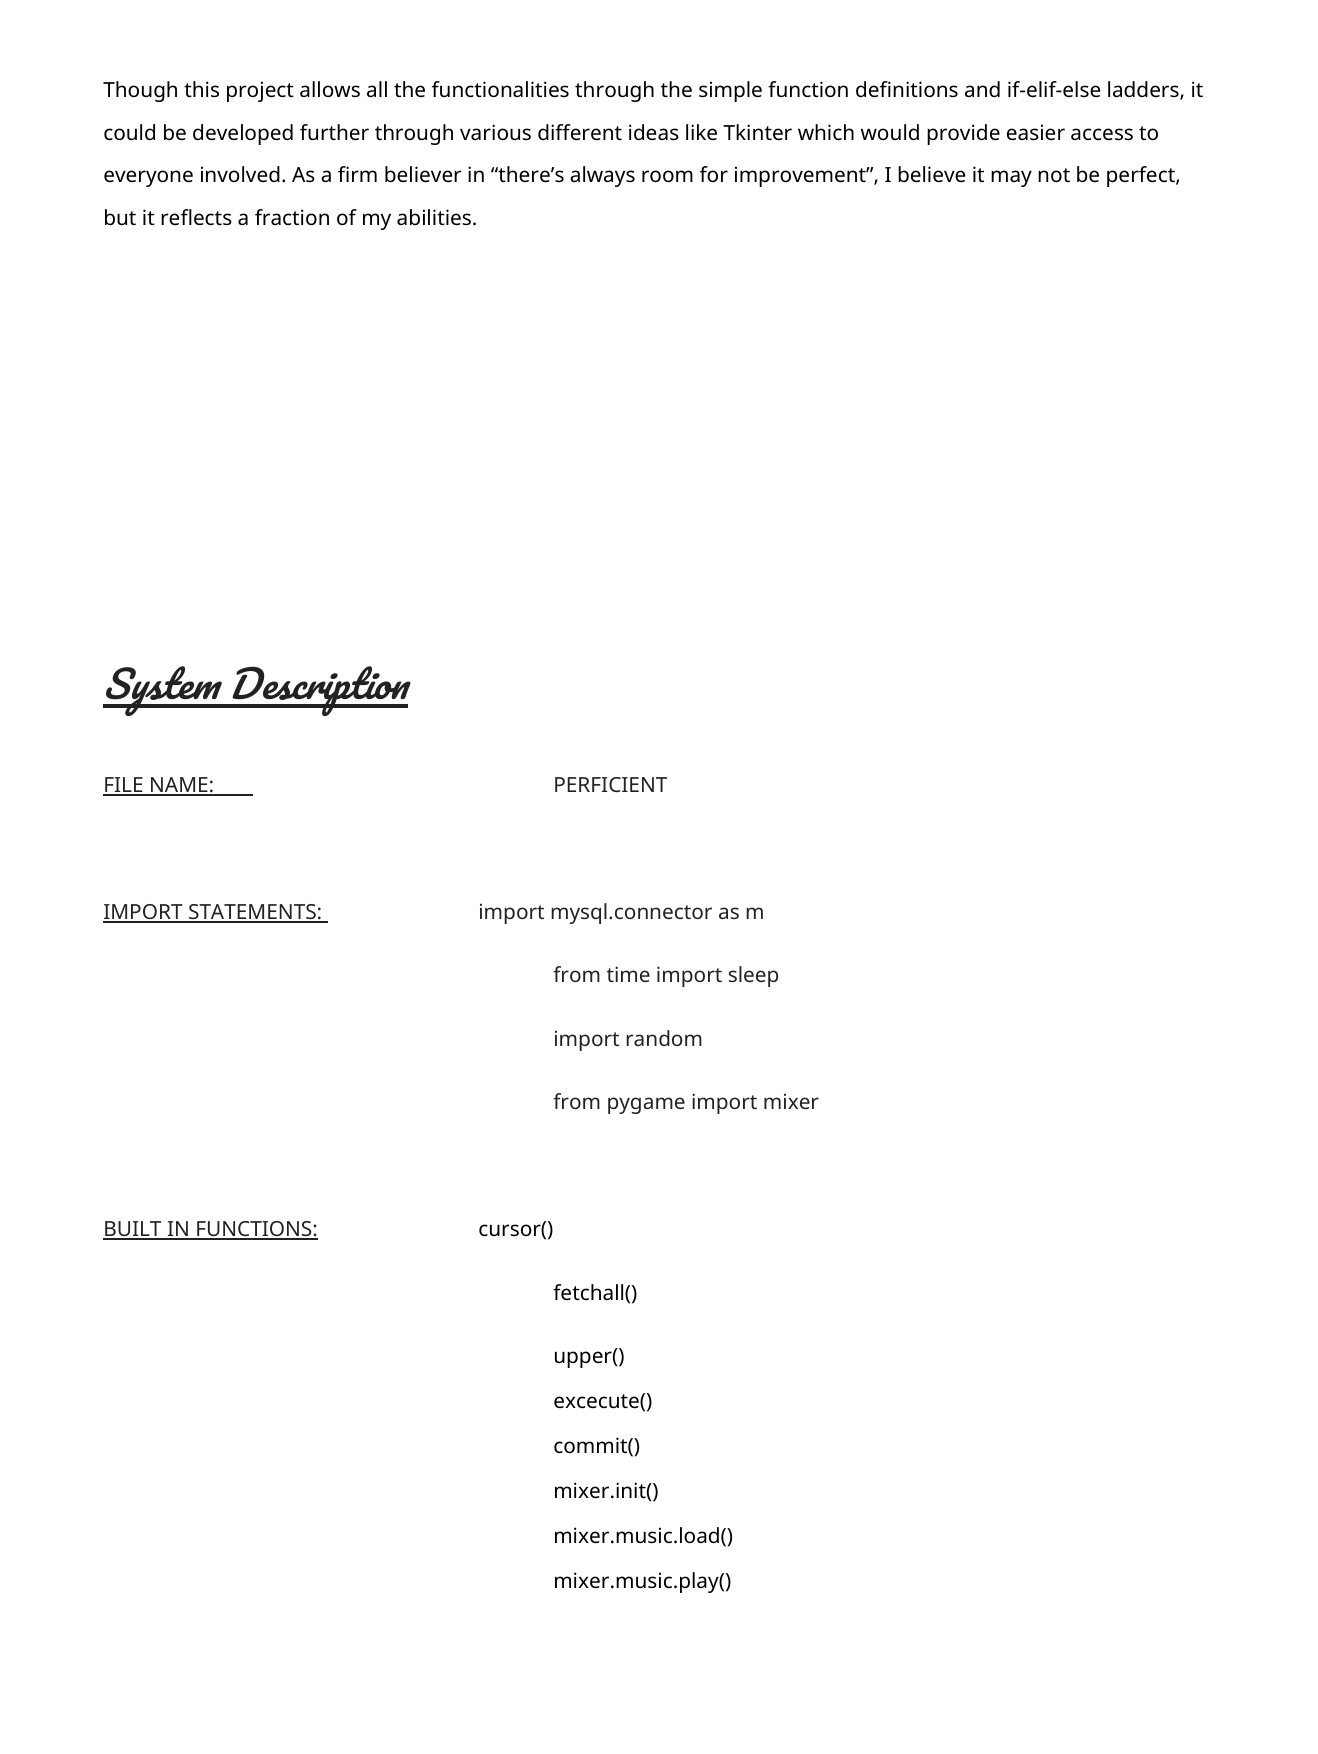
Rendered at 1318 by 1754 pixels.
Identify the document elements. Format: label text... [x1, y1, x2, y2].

text from pygame import mixer [478, 1087, 1219, 1116]
text upper() [478, 1341, 1219, 1369]
text fetchall() [478, 1278, 1219, 1306]
text commit() [478, 1431, 1219, 1460]
text Though this project allows all the functionalities through the simple function definitions and if-elif-else ladders, it could be developed further through various different ideas like Tkinter which would provide easier access to everyone involved. As a firm believer in “there’s always room for improvement”, I believe it may not be perfect, but it reflects a fraction of my abilities. [103, 75, 1219, 231]
text from time import sleep [478, 961, 1219, 989]
text excecute() [478, 1386, 1219, 1415]
text System Description [103, 651, 1219, 716]
text IMPORT STATEMENTS: import mysql.connector as m [103, 897, 1219, 926]
text import random [478, 1024, 1219, 1052]
text BUILT IN FUNCTIONS: cursor() [103, 1214, 1219, 1243]
text FILE NAME: PERFICIENT [103, 770, 1219, 799]
text mixer.music.load() [478, 1522, 1219, 1550]
text mixer.music.play() [478, 1567, 1219, 1595]
text mixer.init() [478, 1476, 1219, 1505]
